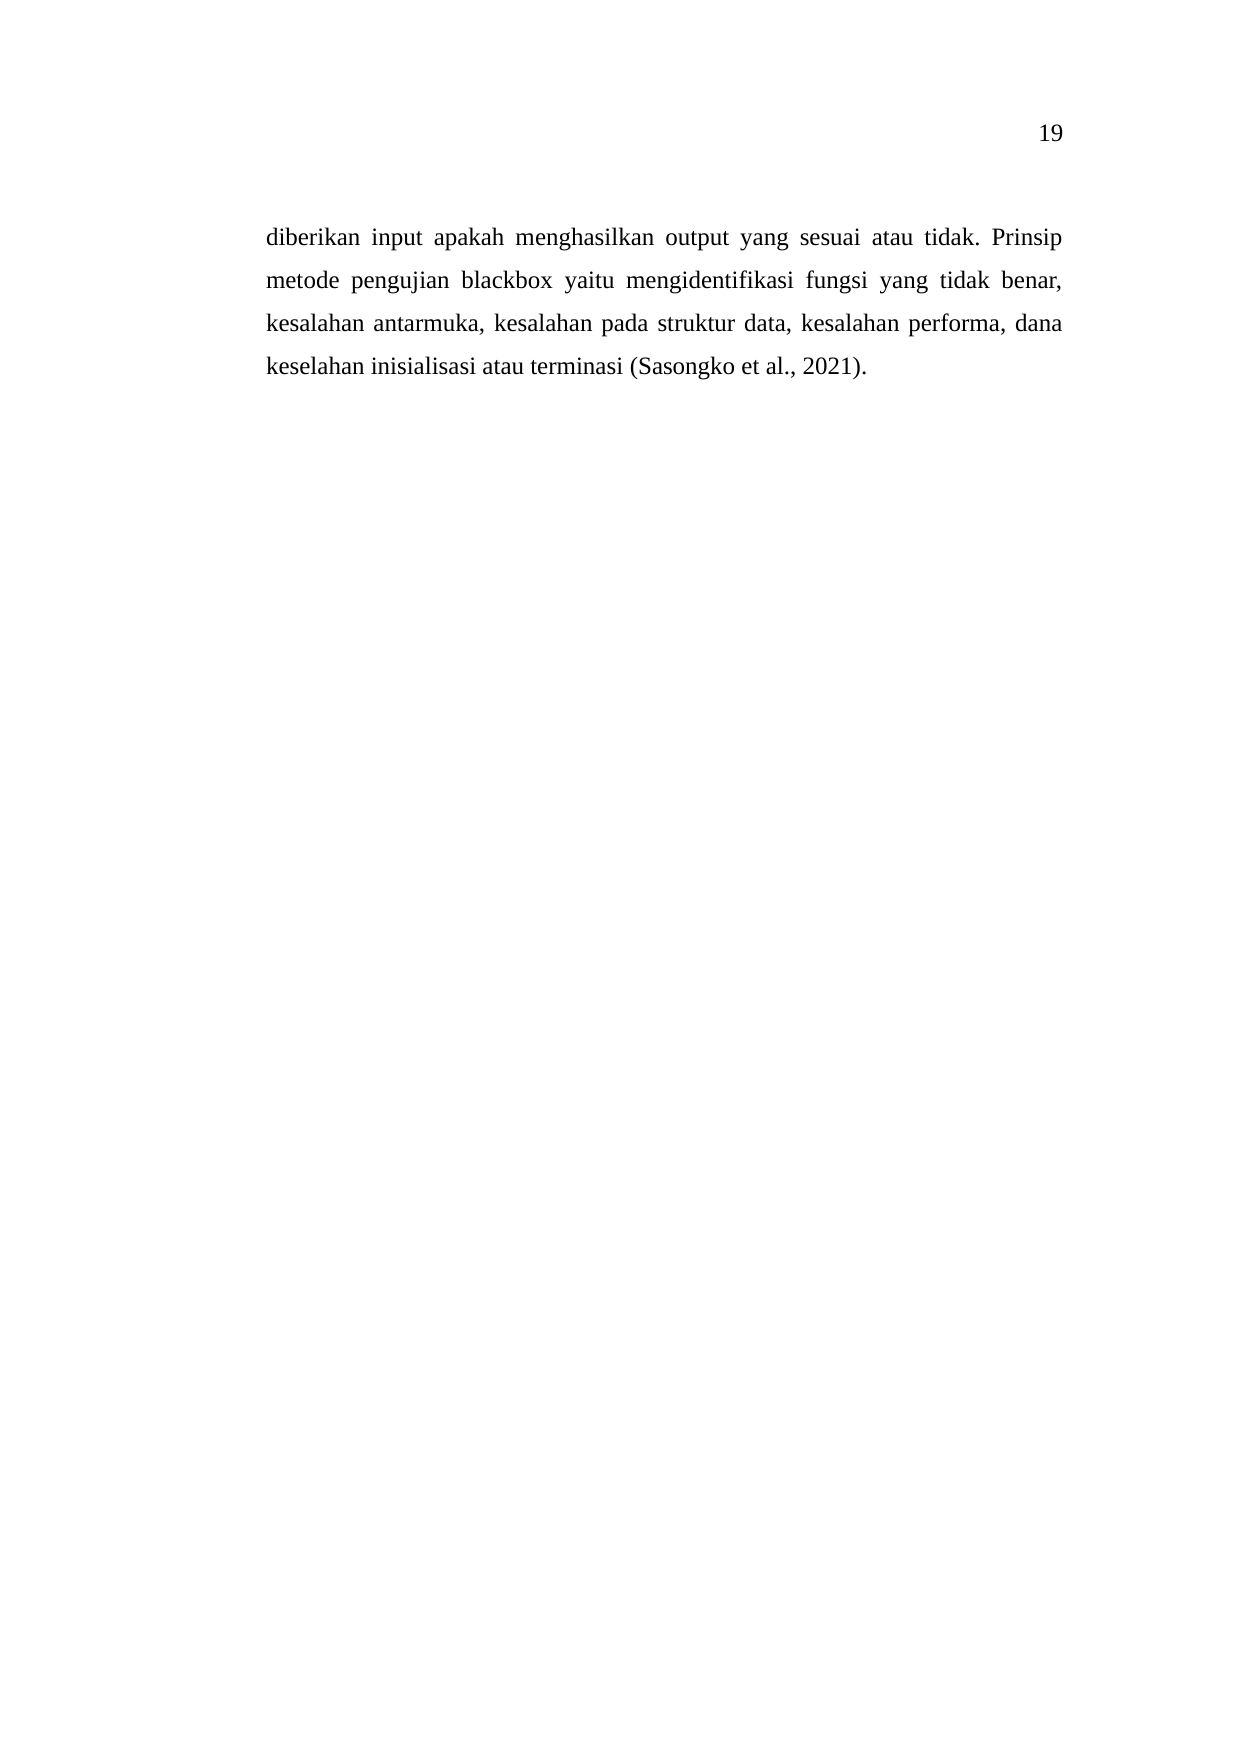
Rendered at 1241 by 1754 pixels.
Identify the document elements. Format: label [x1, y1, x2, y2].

text [266, 222, 1063, 380]
